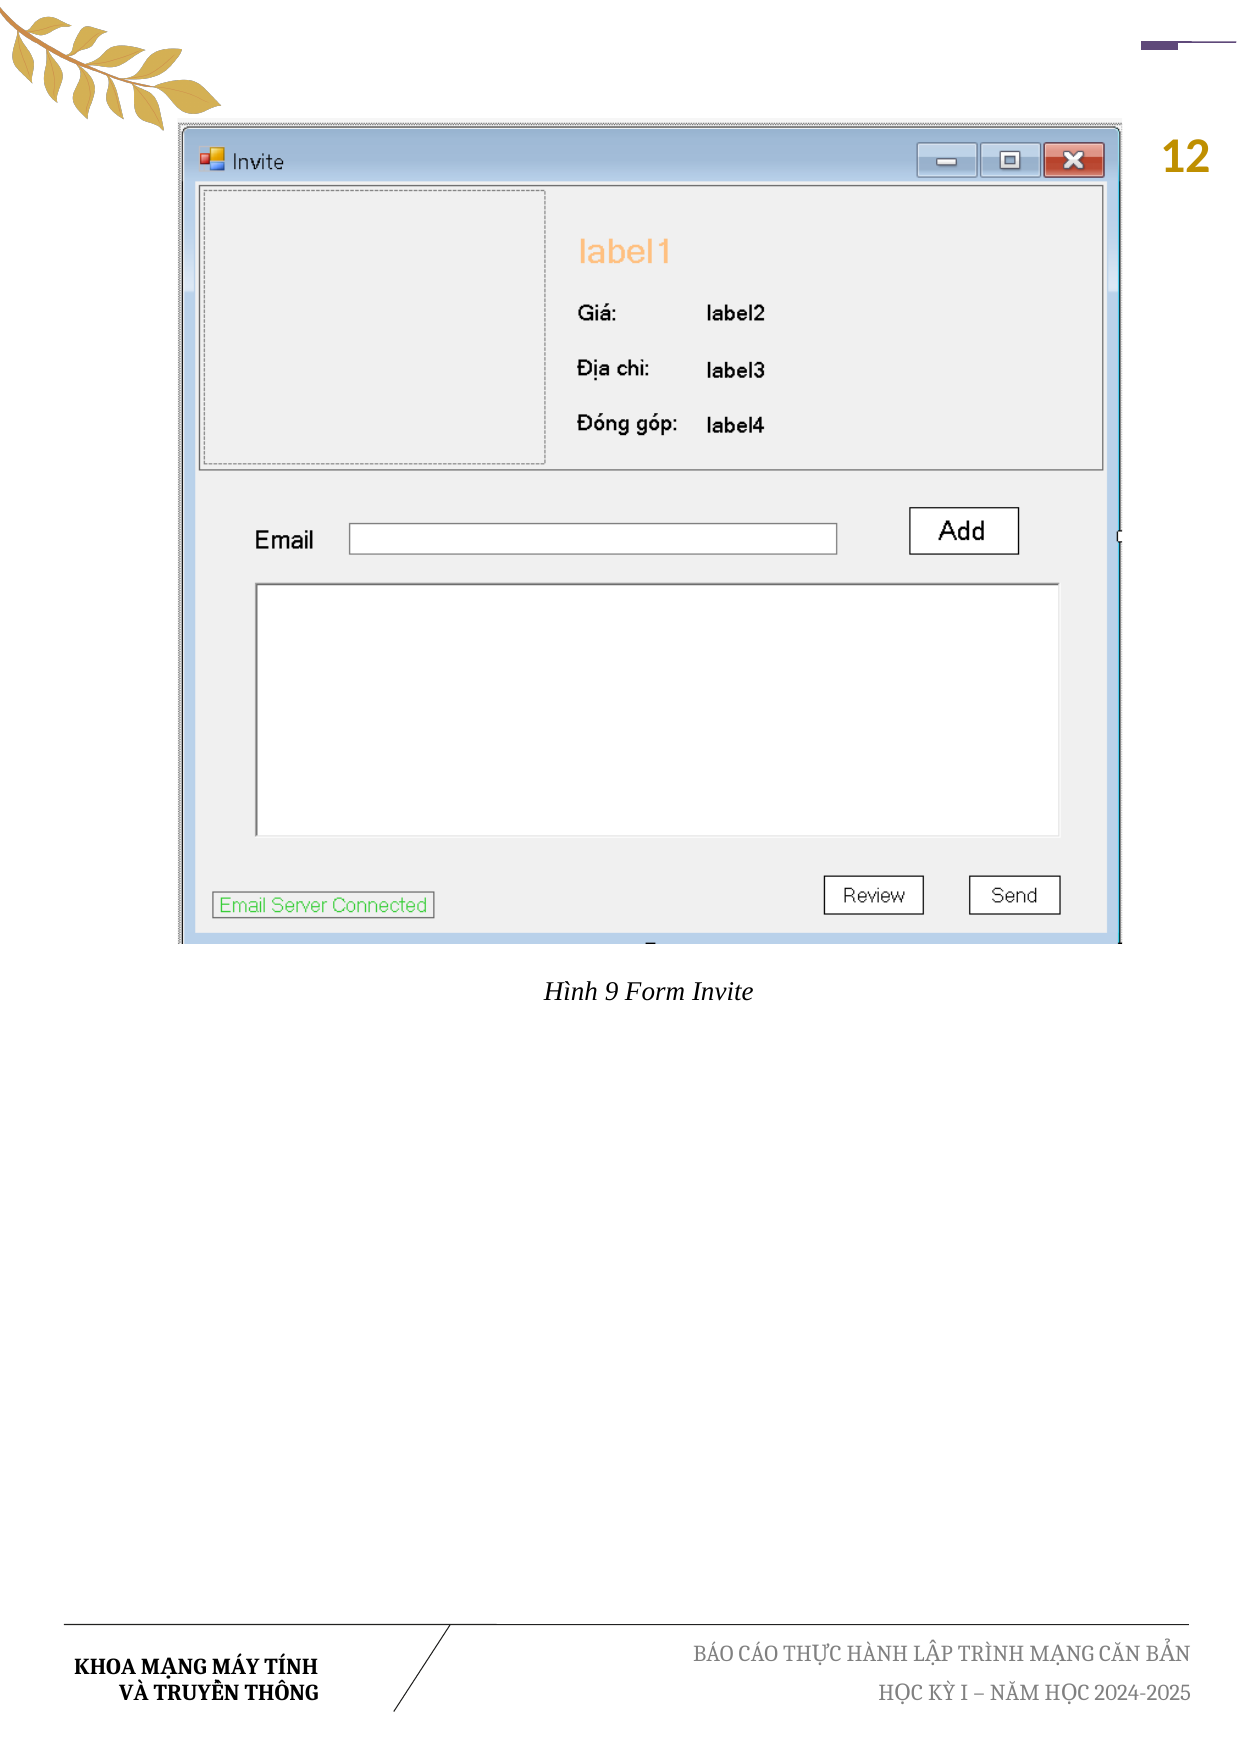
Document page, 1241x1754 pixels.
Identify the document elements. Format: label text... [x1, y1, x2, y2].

picture [0, 0, 1123, 944]
text Hình 9 Form Invite [177, 974, 1122, 1006]
